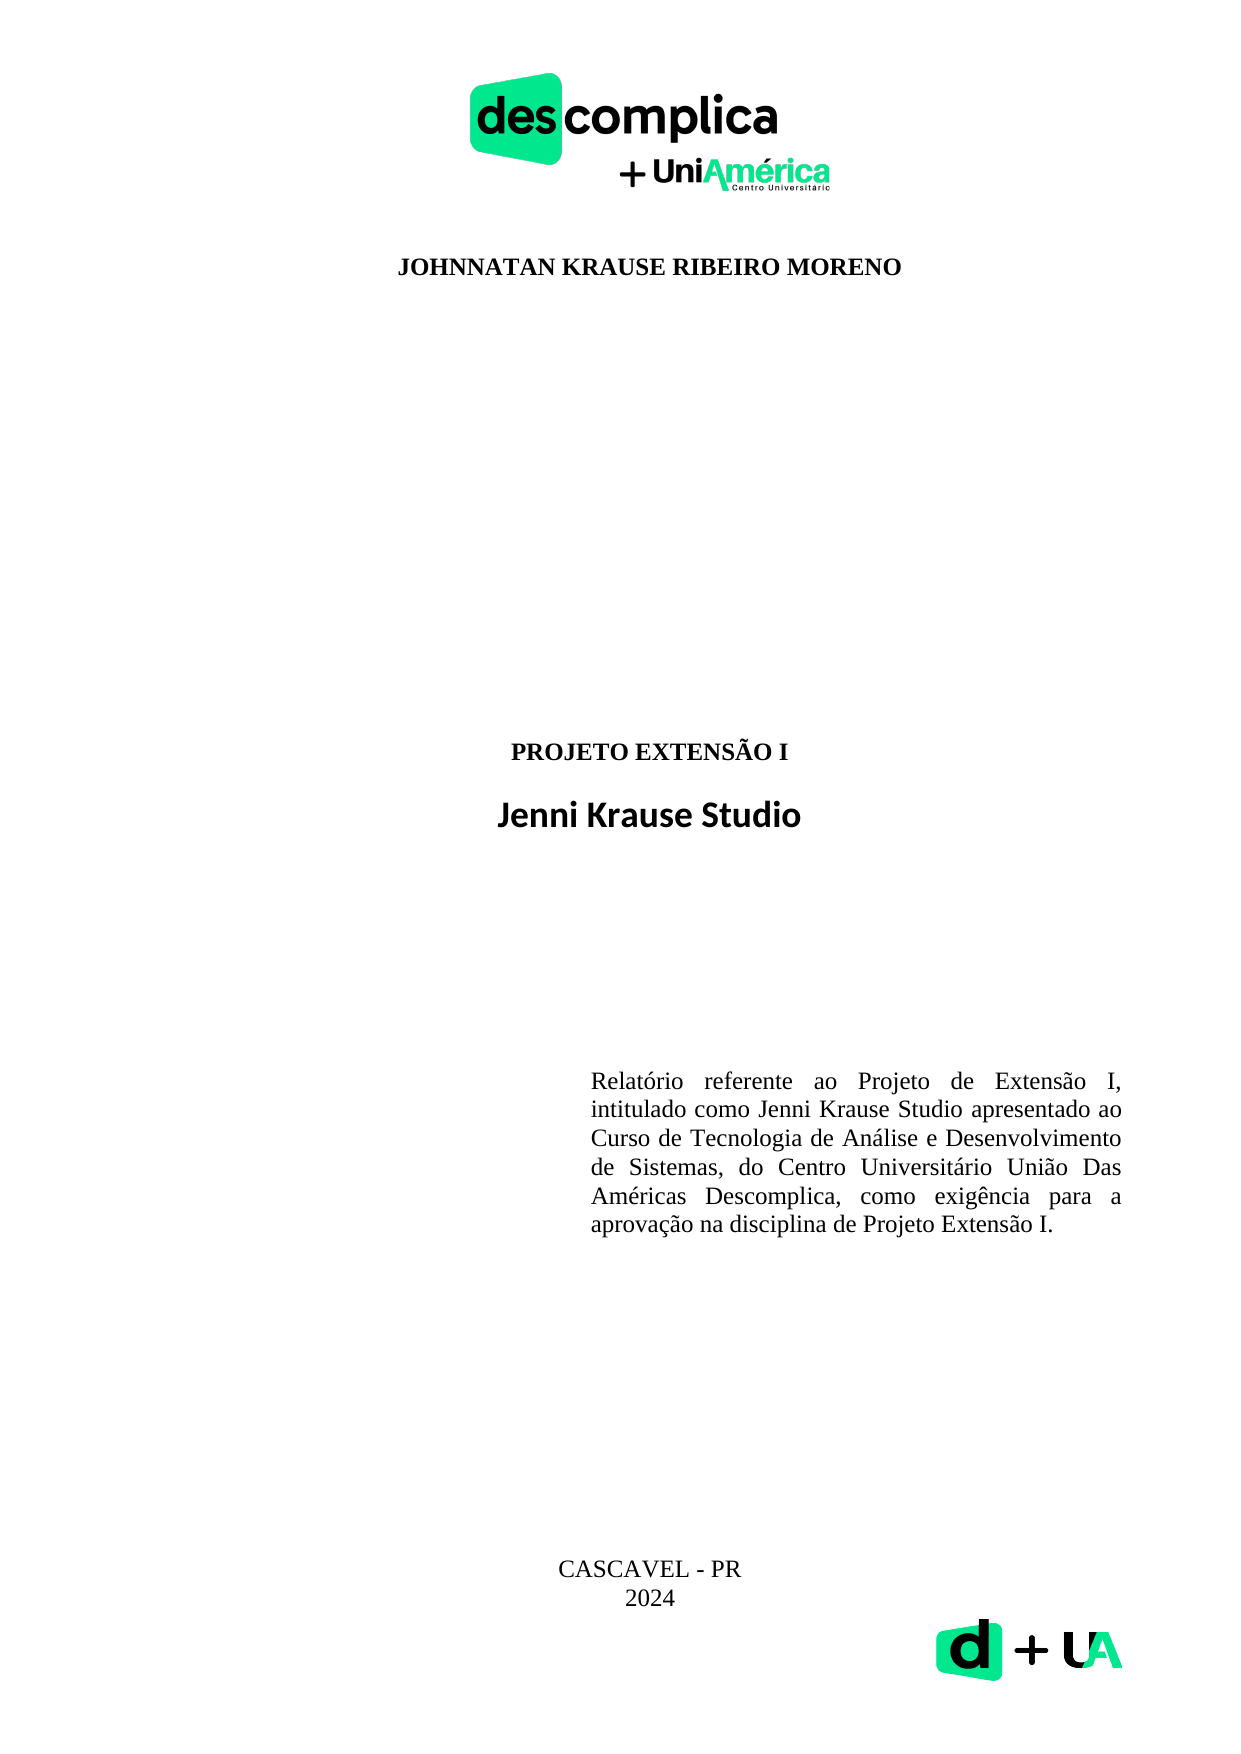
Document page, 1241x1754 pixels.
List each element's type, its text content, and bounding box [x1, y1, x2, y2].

text CASCAVEL - PR [177, 1554, 1122, 1583]
text 2024 [177, 1583, 1122, 1612]
text Relatório referente ao Projeto de Extensão I, intitulado como Jenni Krause Studio apresentado ao Curso de Tecnologia de Análise e Desenvolvimento de Sistemas, do Centro Universitário União Das Américas Descomplica, como exigência para a aprovação na disciplina de Projeto Extensão I. [591, 1066, 1122, 1238]
picture [936, 1619, 1123, 1681]
text Jenni Krause Studio [177, 791, 1122, 837]
picture [470, 73, 830, 191]
text JOHNNATAN KRAUSE RIBEIRO MORENO [177, 252, 1122, 281]
text PROJETO EXTENSÃO I [177, 737, 1122, 766]
